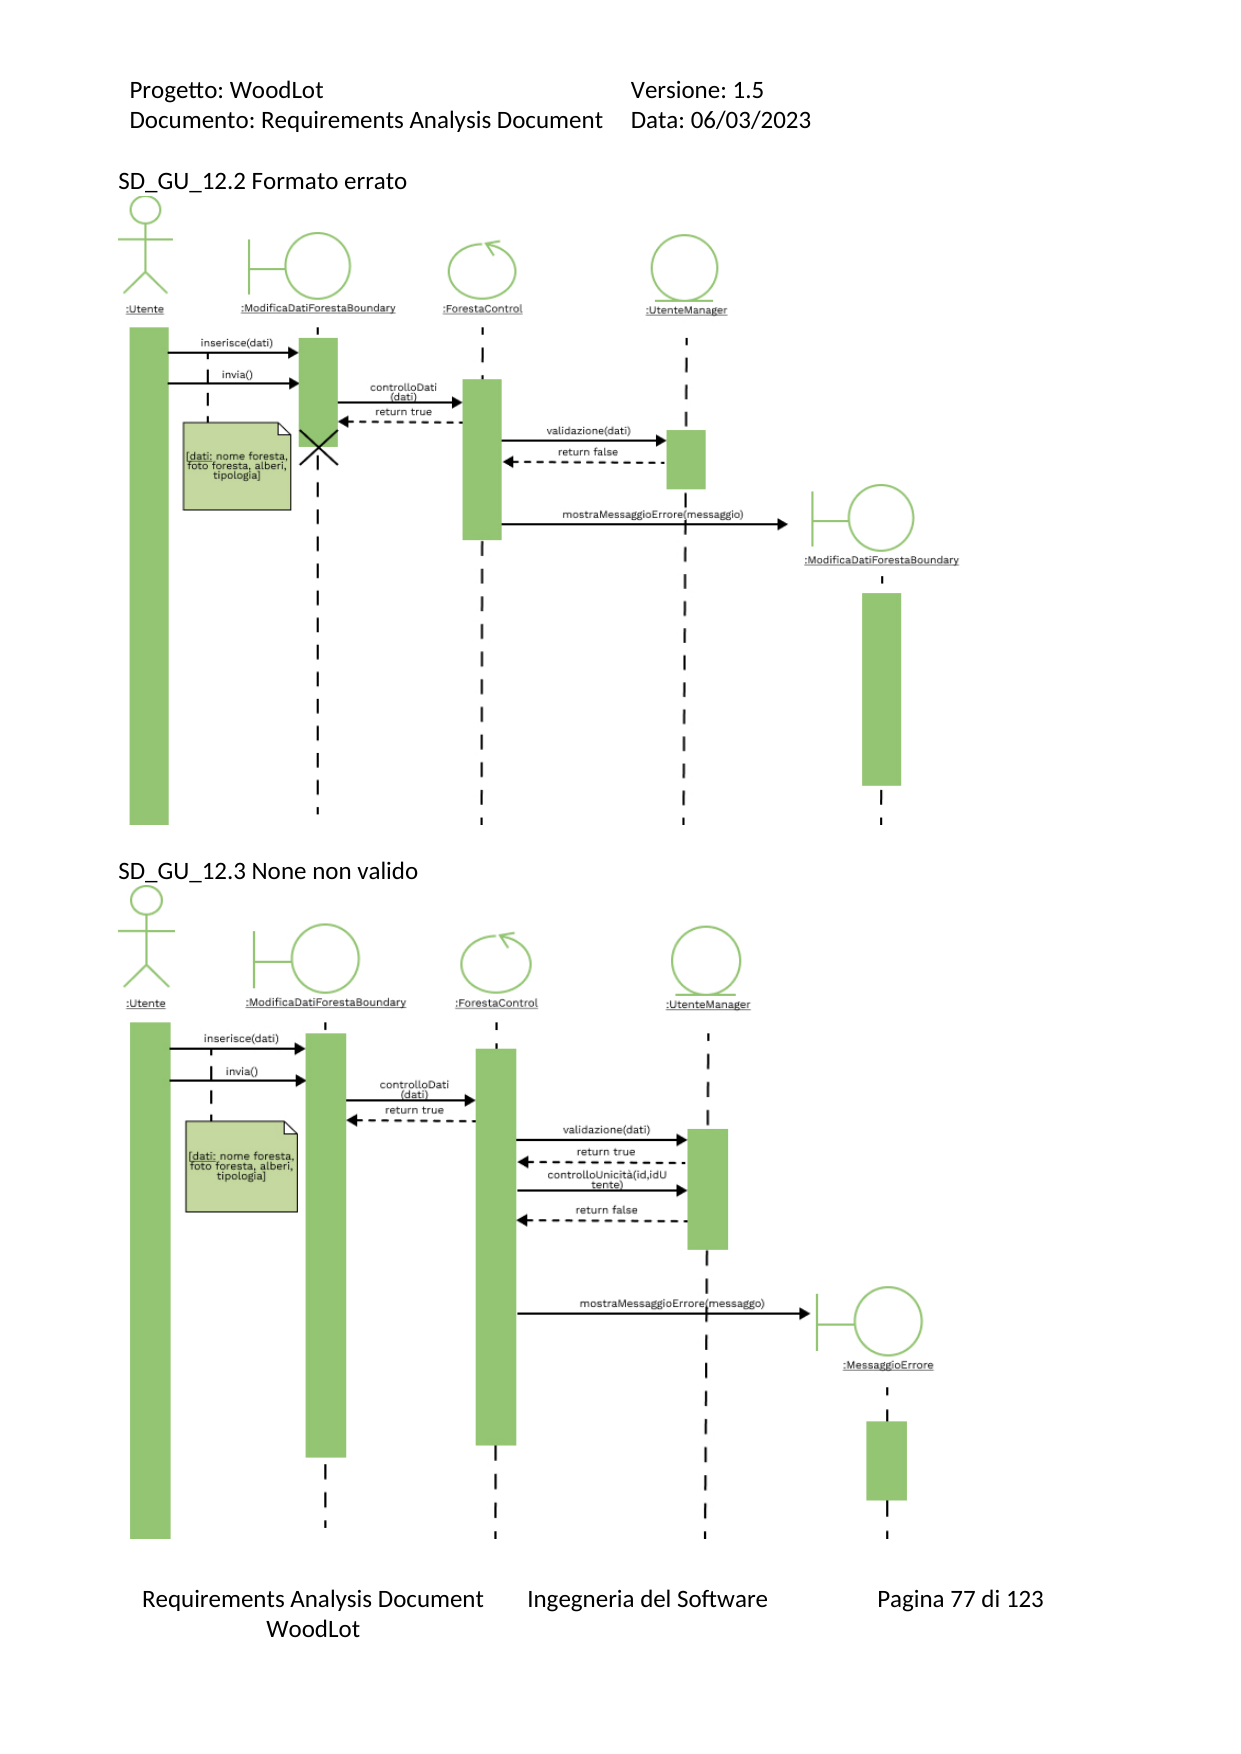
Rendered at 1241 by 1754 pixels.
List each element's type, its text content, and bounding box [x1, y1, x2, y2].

text SD_GU_12.2 Formato errato [118, 165, 1122, 196]
text SD_GU_12.3 None non valido [118, 855, 1122, 886]
picture [118, 885, 1042, 1539]
picture [118, 196, 1008, 825]
